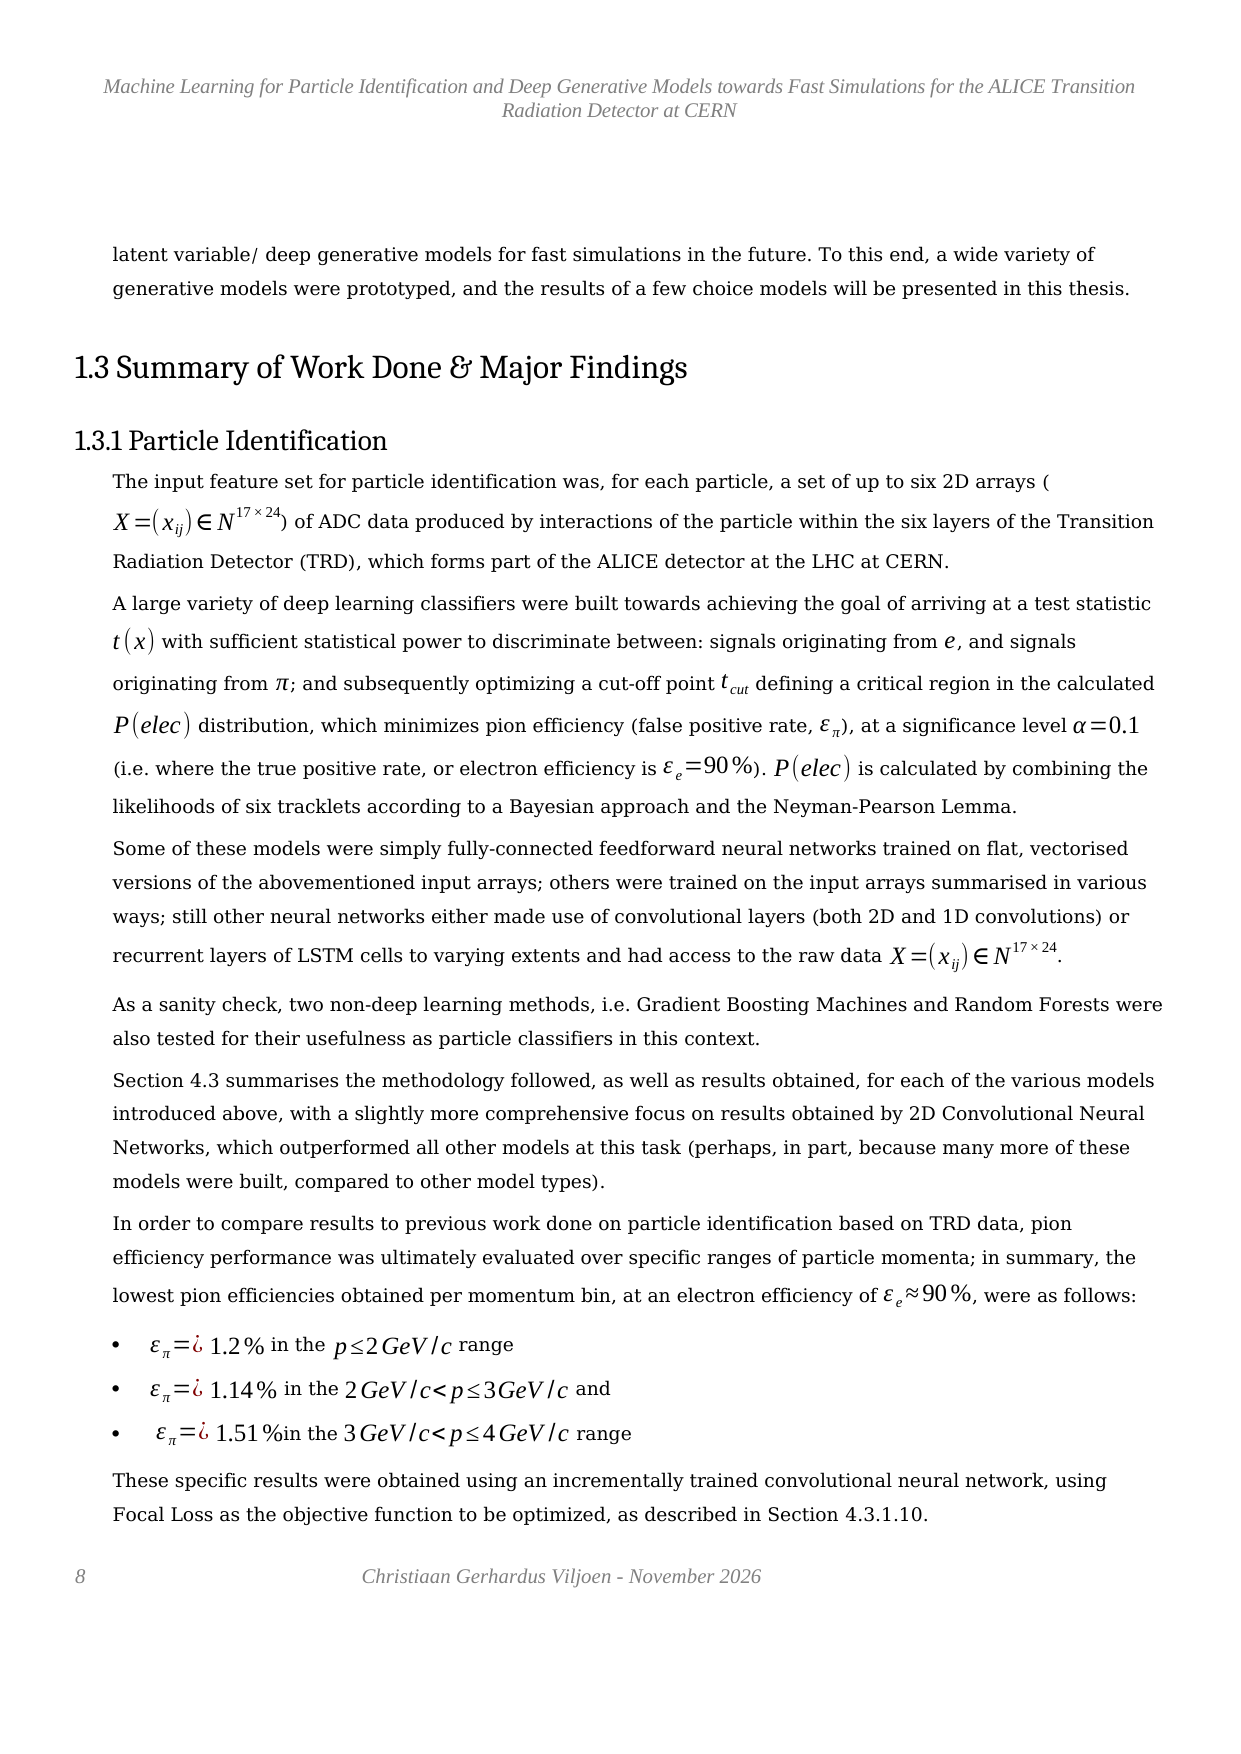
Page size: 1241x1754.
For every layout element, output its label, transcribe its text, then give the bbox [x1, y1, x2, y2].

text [112, 243, 1165, 299]
text These specific results were obtained using an incrementally trained convolutional neural network, using Focal Loss as the objective function to be optimized, as described in Section 4.3.1.10. [112, 1468, 1165, 1525]
text Section 4.3 summarises the methodology followed, as well as results obtained, for each of the various models introduced above, with a slightly more comprehensive focus on results obtained by 2D Convolutional Neural Networks, which outperformed all other models at this task (perhaps, in part, because many more of these models were built, compared to other model types). [112, 1068, 1165, 1192]
text Some of these models were simply fully-connected feedforward neural networks trained on flat, vectorised versions of the abovementioned input arrays; others were trained on the input arrays summarised in various ways; still other neural networks either made use of convolutional layers (both 2D and 1D convolutions) or recurrent layers of LSTM cells to varying extents and had access to the raw data . [112, 837, 1165, 973]
list in the range [112, 1417, 1165, 1449]
text A large variety of deep learning classifiers were built towards achieving the goal of arriving at a test statistic with sufficient statistical power to discriminate between: signals originating from , and signals originating from ; and subsequently optimizing a cut-off point defining a critical region in the calculated distribution, which minimizes pion efficiency (false positive rate, ), at a significance level (i.e. where the true positive rate, or electron efficiency is ). is calculated by combining the likelihoods of six tracklets according to a Bayesian approach and the Neyman-Pearson Lemma. [112, 592, 1165, 817]
list in the range [112, 1330, 1165, 1362]
subtitle Particle Identification [75, 424, 1165, 457]
list in the and [112, 1374, 1165, 1406]
subtitle Summary of Work Done & Major Findings [75, 348, 1165, 386]
text The input feature set for particle identification was, for each particle, a set of up to six 2D arrays () of ADC data produced by interactions of the particle within the six layers of the Transition Radiation Detector (TRD), which forms part of the ALICE detector at the LHC at CERN. [112, 470, 1165, 572]
text As a sanity check, two non-deep learning methods, i.e. Gradient Boosting Machines and Random Forests were also tested for their usefulness as particle classifiers in this context. [112, 993, 1165, 1049]
text In order to compare results to previous work done on particle identification based on TRD data, pion efficiency performance was ultimately evaluated over specific ranges of particle momenta; in summary, the lowest pion efficiencies obtained per momentum bin, at an electron efficiency of , were as follows: [112, 1212, 1165, 1311]
